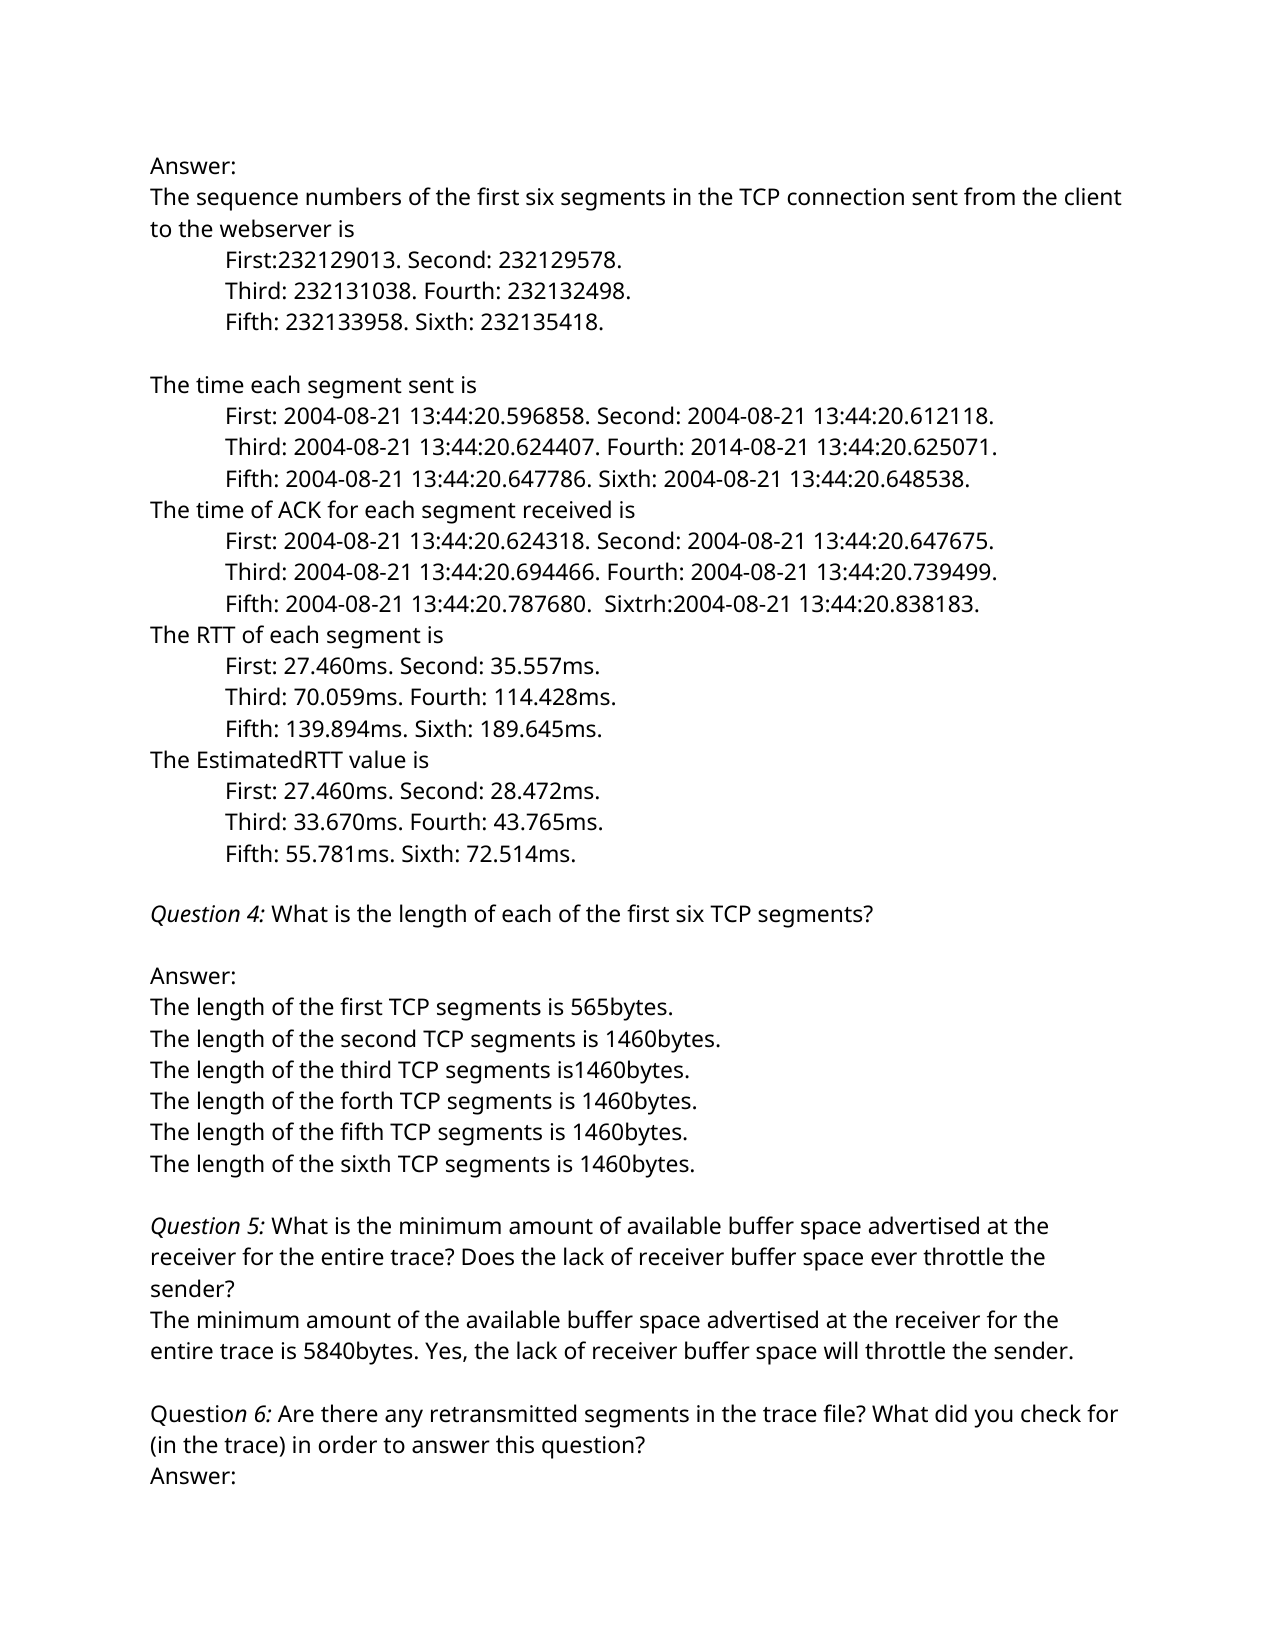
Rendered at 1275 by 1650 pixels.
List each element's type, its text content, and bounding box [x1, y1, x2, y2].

text Question 6: Are there any retransmitted segments in the trace file? What did you check for (in the trace) in order to answer this question? [150, 1397, 1125, 1460]
text The length of the first TCP segments is 565bytes. [150, 991, 1125, 1022]
text Third: 33.670ms. Fourth: 43.765ms. [150, 806, 1125, 837]
text Third: 70.059ms. Fourth: 114.428ms. [150, 681, 1125, 712]
text Fifth: 232133958. Sixth: 232135418. [150, 306, 1125, 337]
text The sequence numbers of the first six segments in the TCP connection sent from the client to the webserver is [150, 181, 1125, 244]
text Third: 232131038. Fourth: 232132498. [150, 275, 1125, 306]
text Answer: [150, 960, 1125, 991]
text Fifth: 55.781ms. Sixth: 72.514ms. [150, 837, 1125, 869]
text First: 27.460ms. Second: 28.472ms. [150, 775, 1125, 806]
text Answer: [150, 1460, 1125, 1491]
text The length of the second TCP segments is 1460bytes. [150, 1022, 1125, 1054]
text Third: 2004-08-21 13:44:20.624407. Fourth: 2014-08-21 13:44:20.625071. [150, 431, 1125, 462]
text The minimum amount of the available buffer space advertised at the receiver for the entire trace is 5840bytes. Yes, the lack of receiver buffer space will throttle the sender. [150, 1304, 1125, 1366]
text Fifth: 2004-08-21 13:44:20.787680. Sixtrh:2004-08-21 13:44:20.838183. [150, 587, 1125, 619]
text The length of the forth TCP segments is 1460bytes. [150, 1085, 1125, 1116]
text The time each segment sent is [150, 369, 1125, 400]
text The EstimatedRTT value is [150, 744, 1125, 775]
text Third: 2004-08-21 13:44:20.694466. Fourth: 2004-08-21 13:44:20.739499. [150, 556, 1125, 587]
text The length of the third TCP segments is1460bytes. [150, 1054, 1125, 1085]
text First:232129013. Second: 232129578. [150, 244, 1125, 275]
text Question 4: What is the length of each of the first six TCP segments? [150, 897, 1125, 929]
text Question 5: What is the minimum amount of available buffer space advertised at the receiver for the entire trace? Does the lack of receiver buffer space ever throttle the sender? [150, 1210, 1125, 1304]
text The length of the fifth TCP segments is 1460bytes. [150, 1116, 1125, 1147]
text First: 2004-08-21 13:44:20.624318. Second: 2004-08-21 13:44:20.647675. [150, 525, 1125, 556]
text The RTT of each segment is [150, 619, 1125, 650]
text Fifth: 2004-08-21 13:44:20.647786. Sixth: 2004-08-21 13:44:20.648538. [150, 462, 1125, 494]
text First: 2004-08-21 13:44:20.596858. Second: 2004-08-21 13:44:20.612118. [150, 400, 1125, 431]
text The length of the sixth TCP segments is 1460bytes. [150, 1147, 1125, 1179]
text Fifth: 139.894ms. Sixth: 189.645ms. [150, 712, 1125, 744]
text The time of ACK for each segment received is [150, 494, 1125, 525]
text First: 27.460ms. Second: 35.557ms. [150, 650, 1125, 681]
text Answer: [150, 150, 1125, 181]
